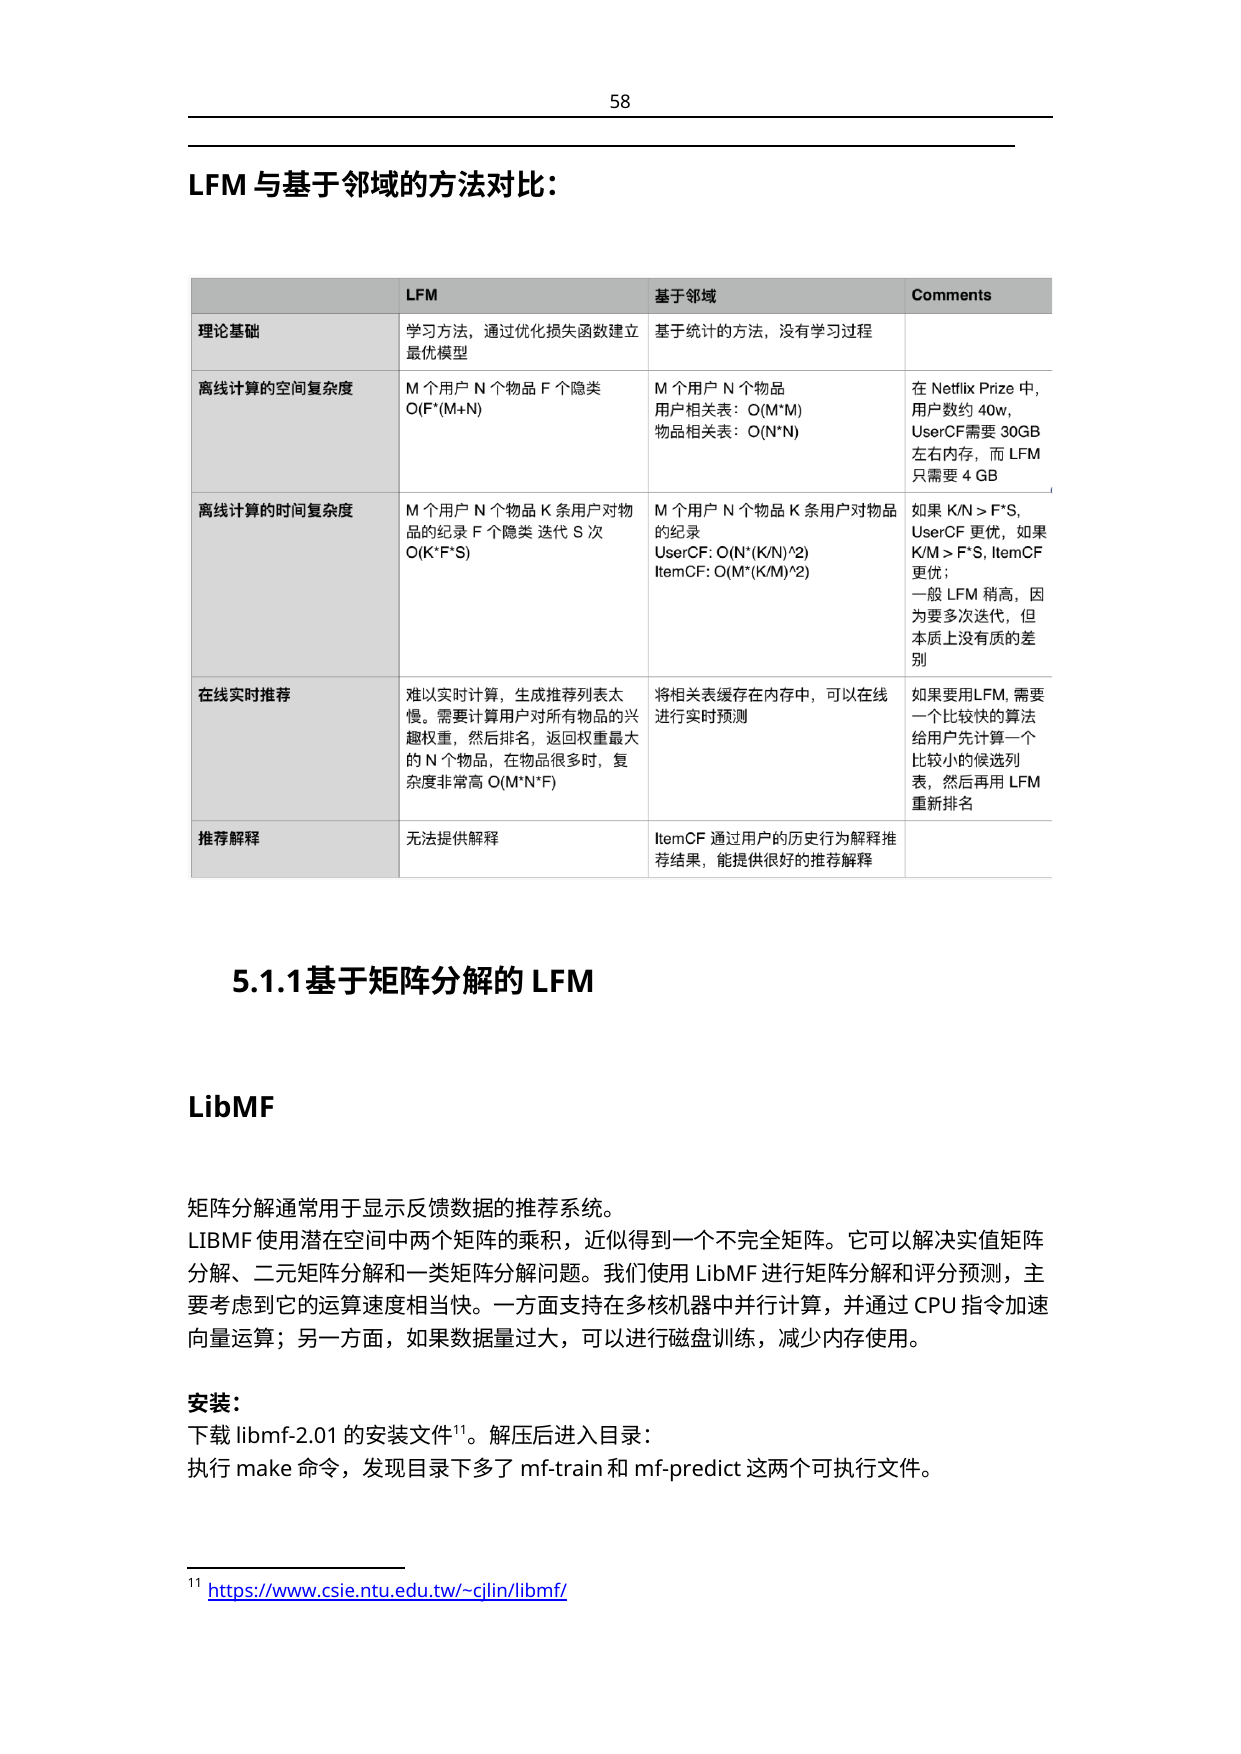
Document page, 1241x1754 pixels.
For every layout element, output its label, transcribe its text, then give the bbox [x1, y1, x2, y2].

text 安装： [187, 1386, 1053, 1418]
text 执行make命令，发现目录下多了mf-train和mf-predict这两个可执行文件。 [187, 1451, 1053, 1483]
subtitle LibMF [187, 1073, 1053, 1138]
text 矩阵分解通常用于显示反馈数据的推荐系统。 [187, 1191, 1053, 1223]
subtitle LFM与基于邻域的方法对比： [187, 150, 1053, 215]
subtitle 基于矩阵分解的LFM [232, 946, 1053, 1011]
text 下载libmf-2.01的安装文件。解压后进入目录： [187, 1418, 1053, 1451]
text LIBMF使用潜在空间中两个矩阵的乘积，近似得到一个不完全矩阵。它可以解决实值矩阵分解、二元矩阵分解和一类矩阵分解问题。我们使用LibMF进行矩阵分解和评分预测，主要考虑到它的运算速度相当快。一方面支持在多核机器中并行计算，并通过CPU指令加速向量运算；另一方面，如果数据量过大，可以进行磁盘训练，减少内存使用。 [187, 1223, 1053, 1353]
picture [187, 275, 1053, 880]
